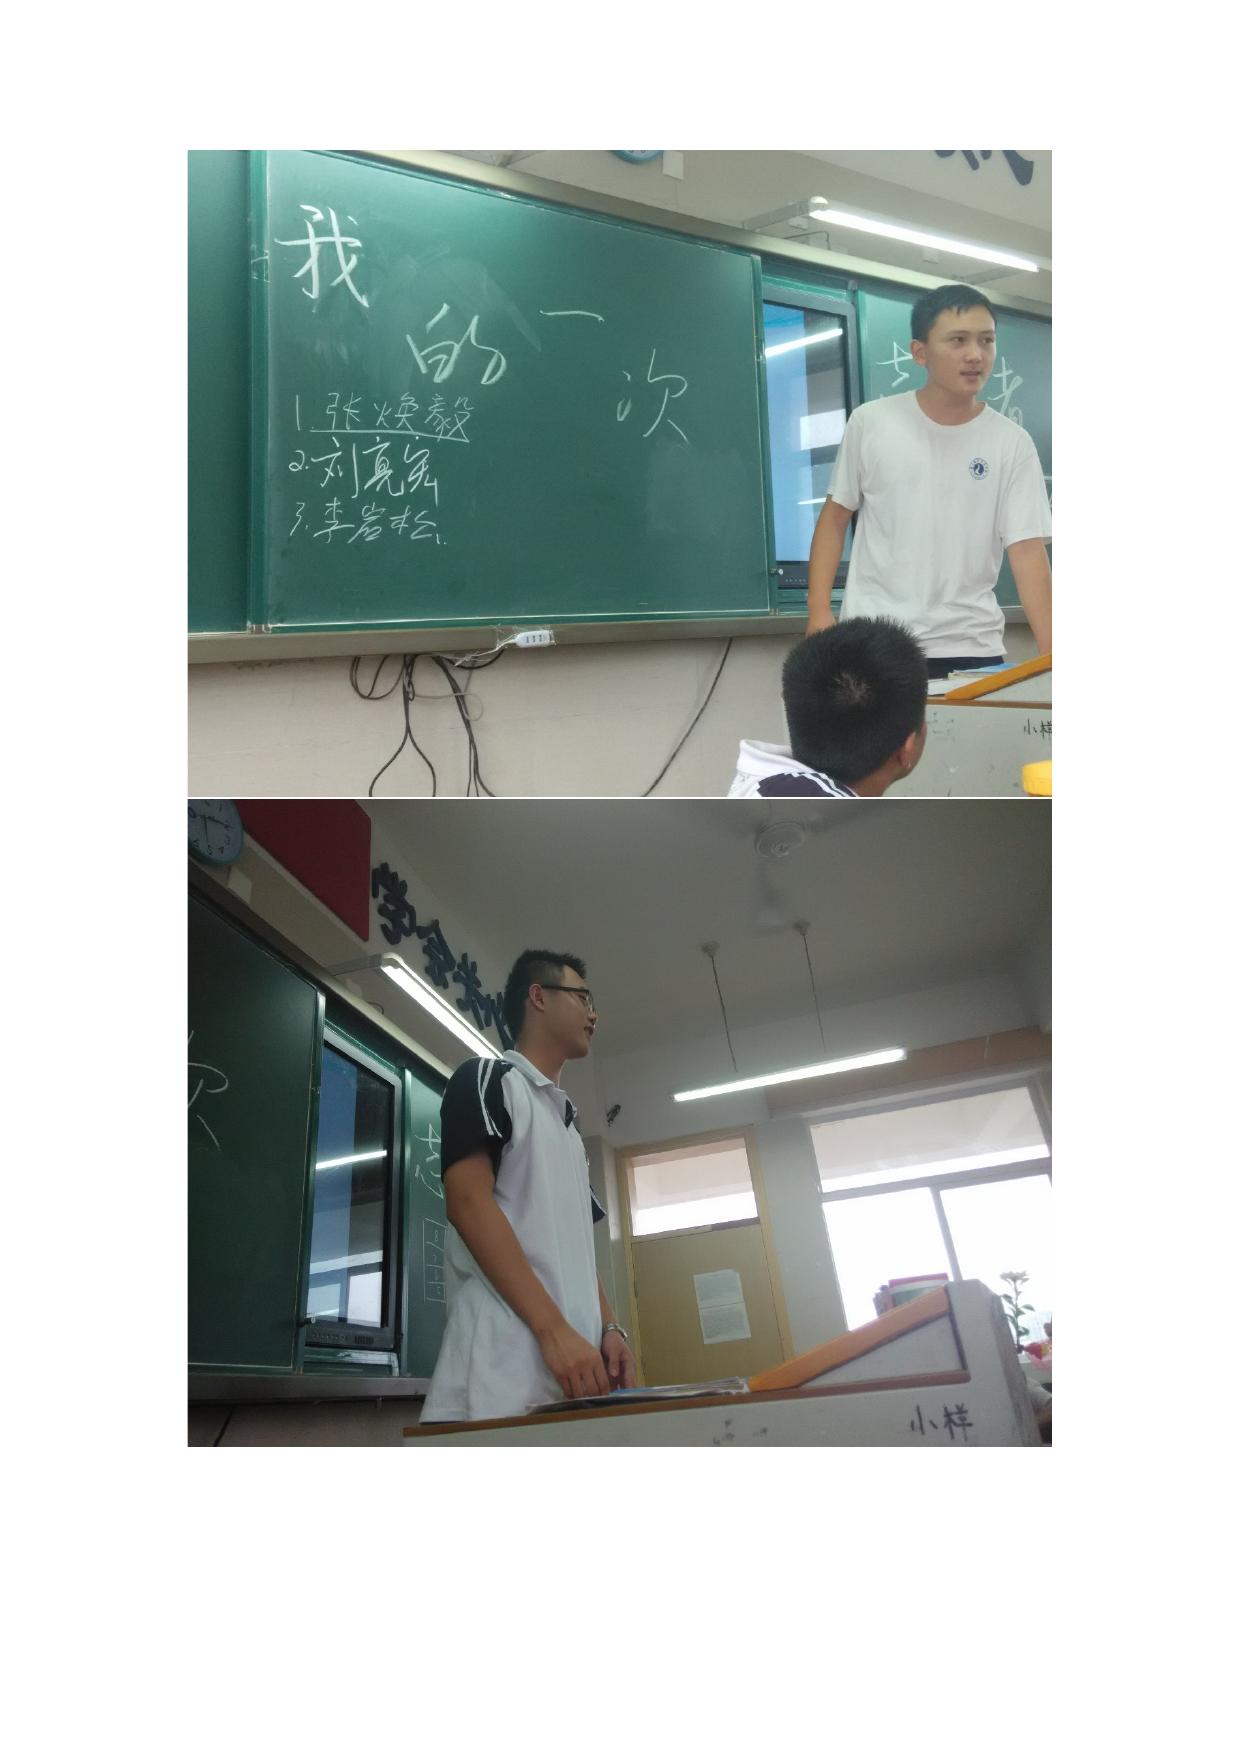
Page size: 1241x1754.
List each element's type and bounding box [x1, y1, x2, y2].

picture [187, 799, 1052, 1447]
picture [187, 150, 1052, 797]
